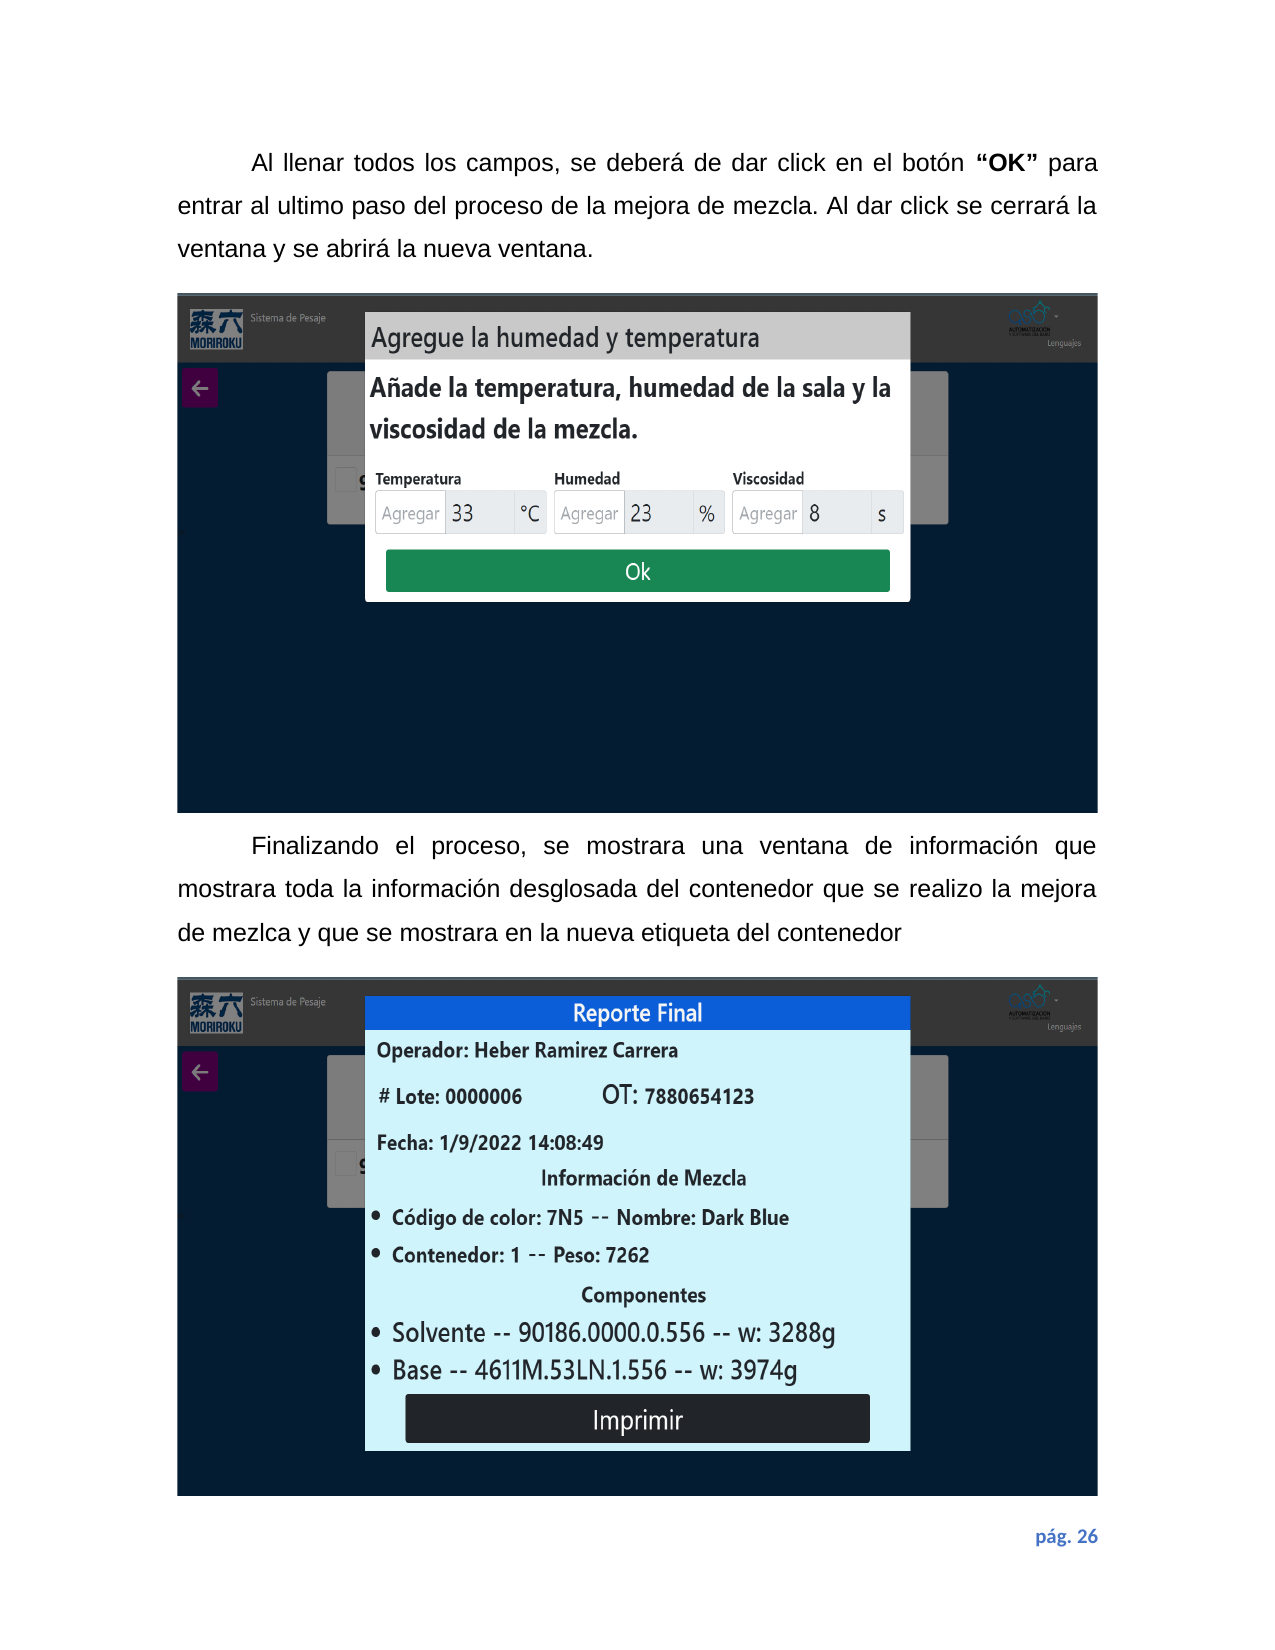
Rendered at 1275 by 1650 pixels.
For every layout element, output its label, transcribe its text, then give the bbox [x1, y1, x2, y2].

text Finalizando el proceso, se mostrara una ventana de información que mostrara toda la información desglosada del contenedor que se realizo la mejora de mezlca y que se mostrara en la nueva etiqueta del contenedor [177, 831, 1098, 946]
picture [177, 977, 1098, 1496]
text Al llenar todos los campos, se deberá de dar click en el botón “OK” para entrar al ultimo paso del proceso de la mejora de mezcla. Al dar click se cerrará la ventana y se abrirá la nueva ventana. [177, 148, 1098, 263]
picture [177, 293, 1098, 813]
